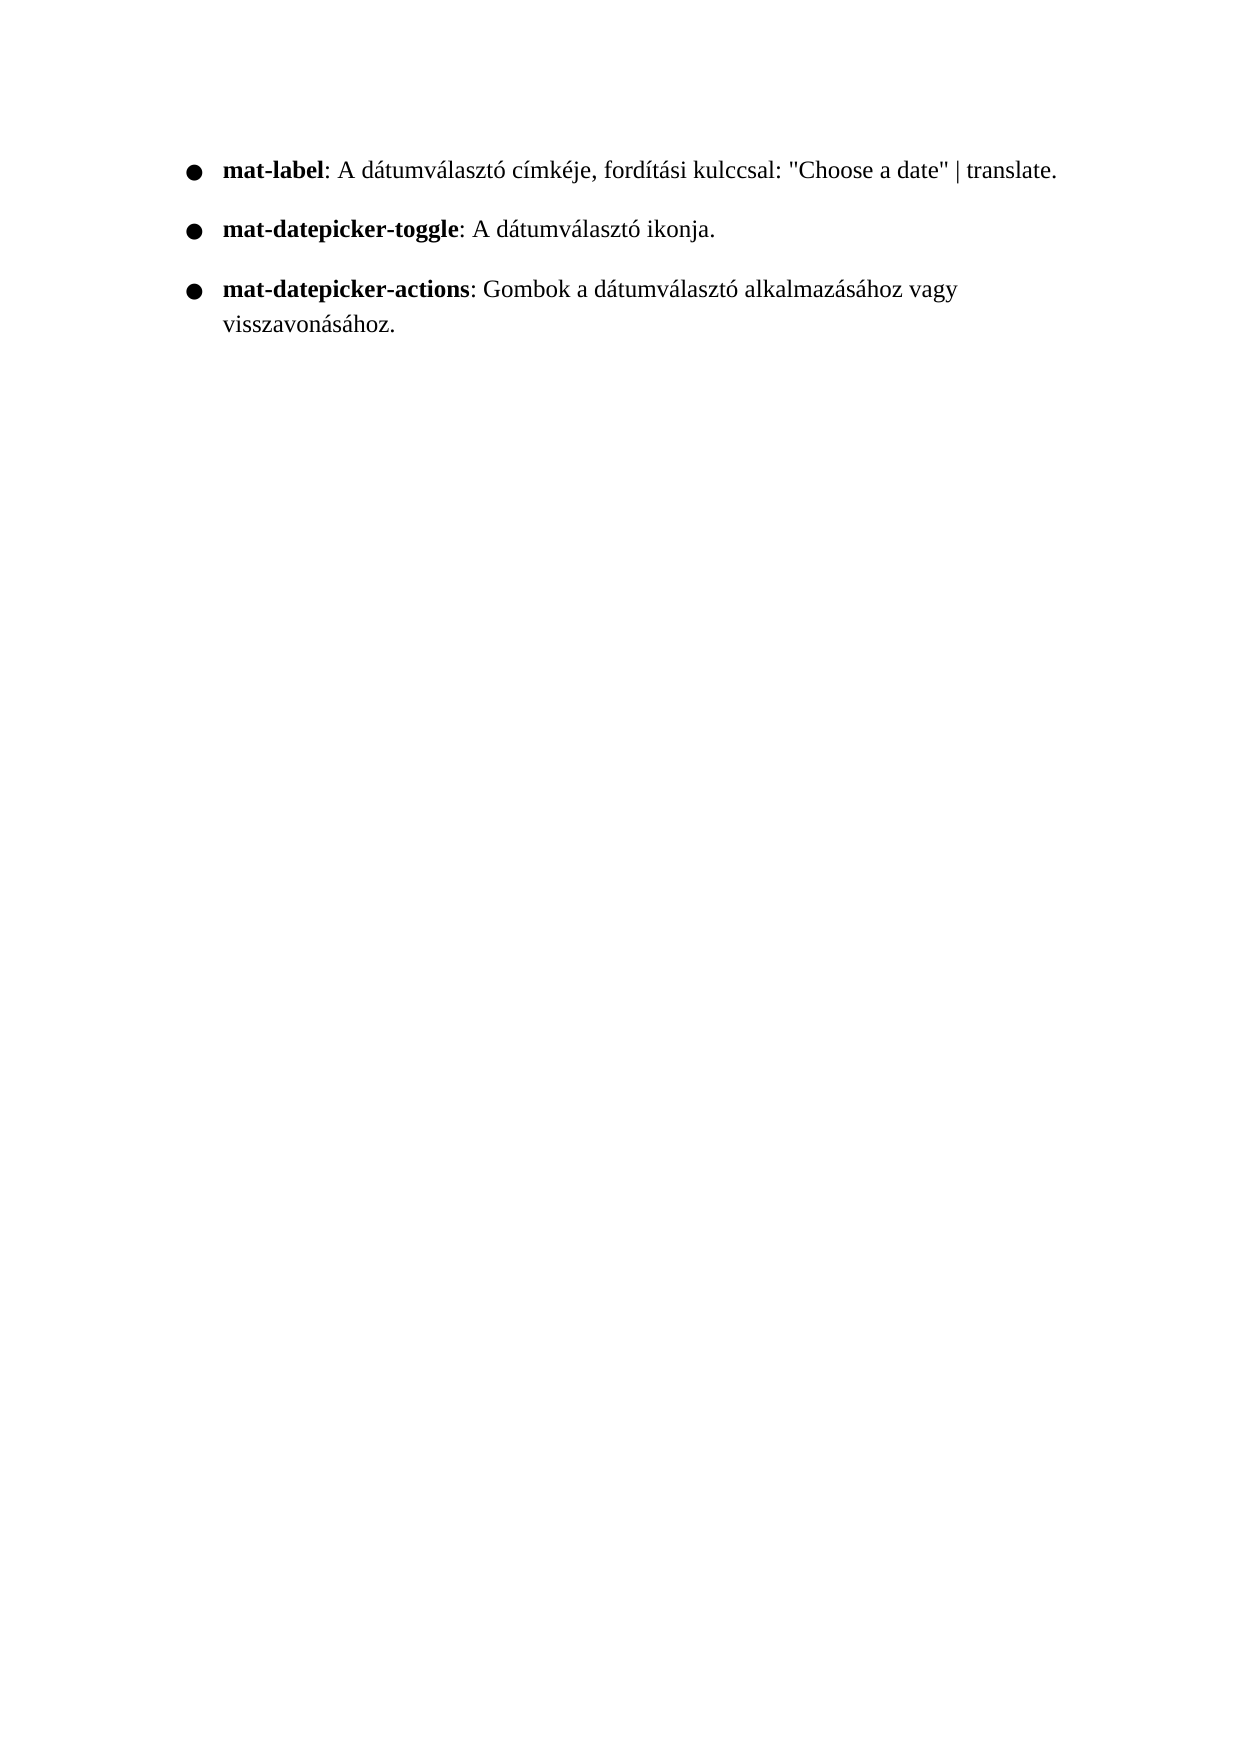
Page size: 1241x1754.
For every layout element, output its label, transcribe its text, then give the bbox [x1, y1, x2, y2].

list mat-datepicker-actions: Gombok a dátumválasztó alkalmazásához vagy visszavonásához. [185, 266, 1093, 338]
list mat-label: A dátumválasztó címkéje, fordítási kulccsal: "Choose a date" | translate. [185, 148, 1093, 190]
list mat-datepicker-toggle: A dátumválasztó ikonja. [185, 207, 1093, 250]
